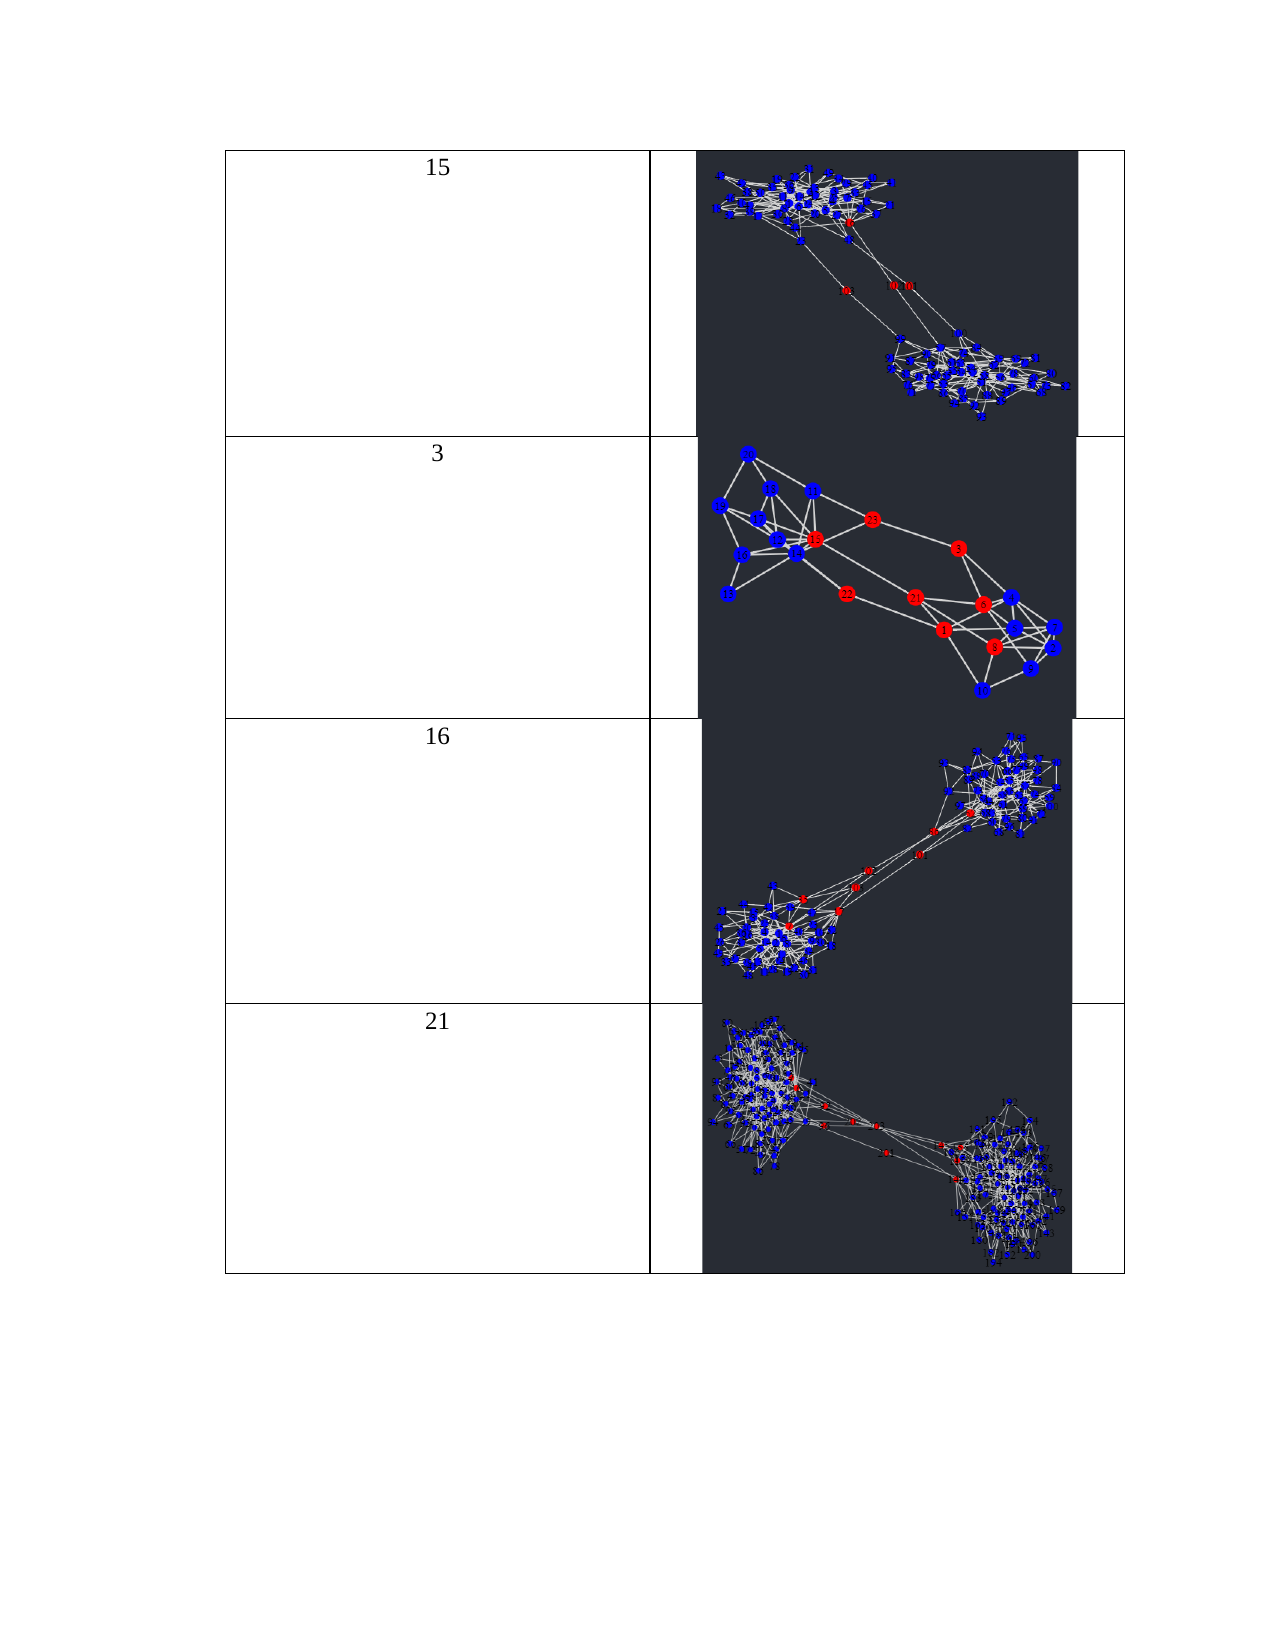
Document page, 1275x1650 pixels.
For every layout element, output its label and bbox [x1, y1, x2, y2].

picture [696, 151, 1079, 1273]
table_cell [651, 437, 697, 718]
table_cell [651, 151, 696, 436]
table_cell [226, 719, 649, 1003]
table_cell [651, 719, 701, 1003]
table_cell [1073, 1004, 1124, 1273]
table_cell [651, 1004, 702, 1273]
table_cell [226, 1004, 649, 1273]
table_cell [1079, 151, 1124, 436]
table_cell [1077, 437, 1124, 718]
table_cell [226, 151, 649, 436]
table_cell [226, 437, 649, 718]
table_cell [1073, 719, 1124, 1003]
